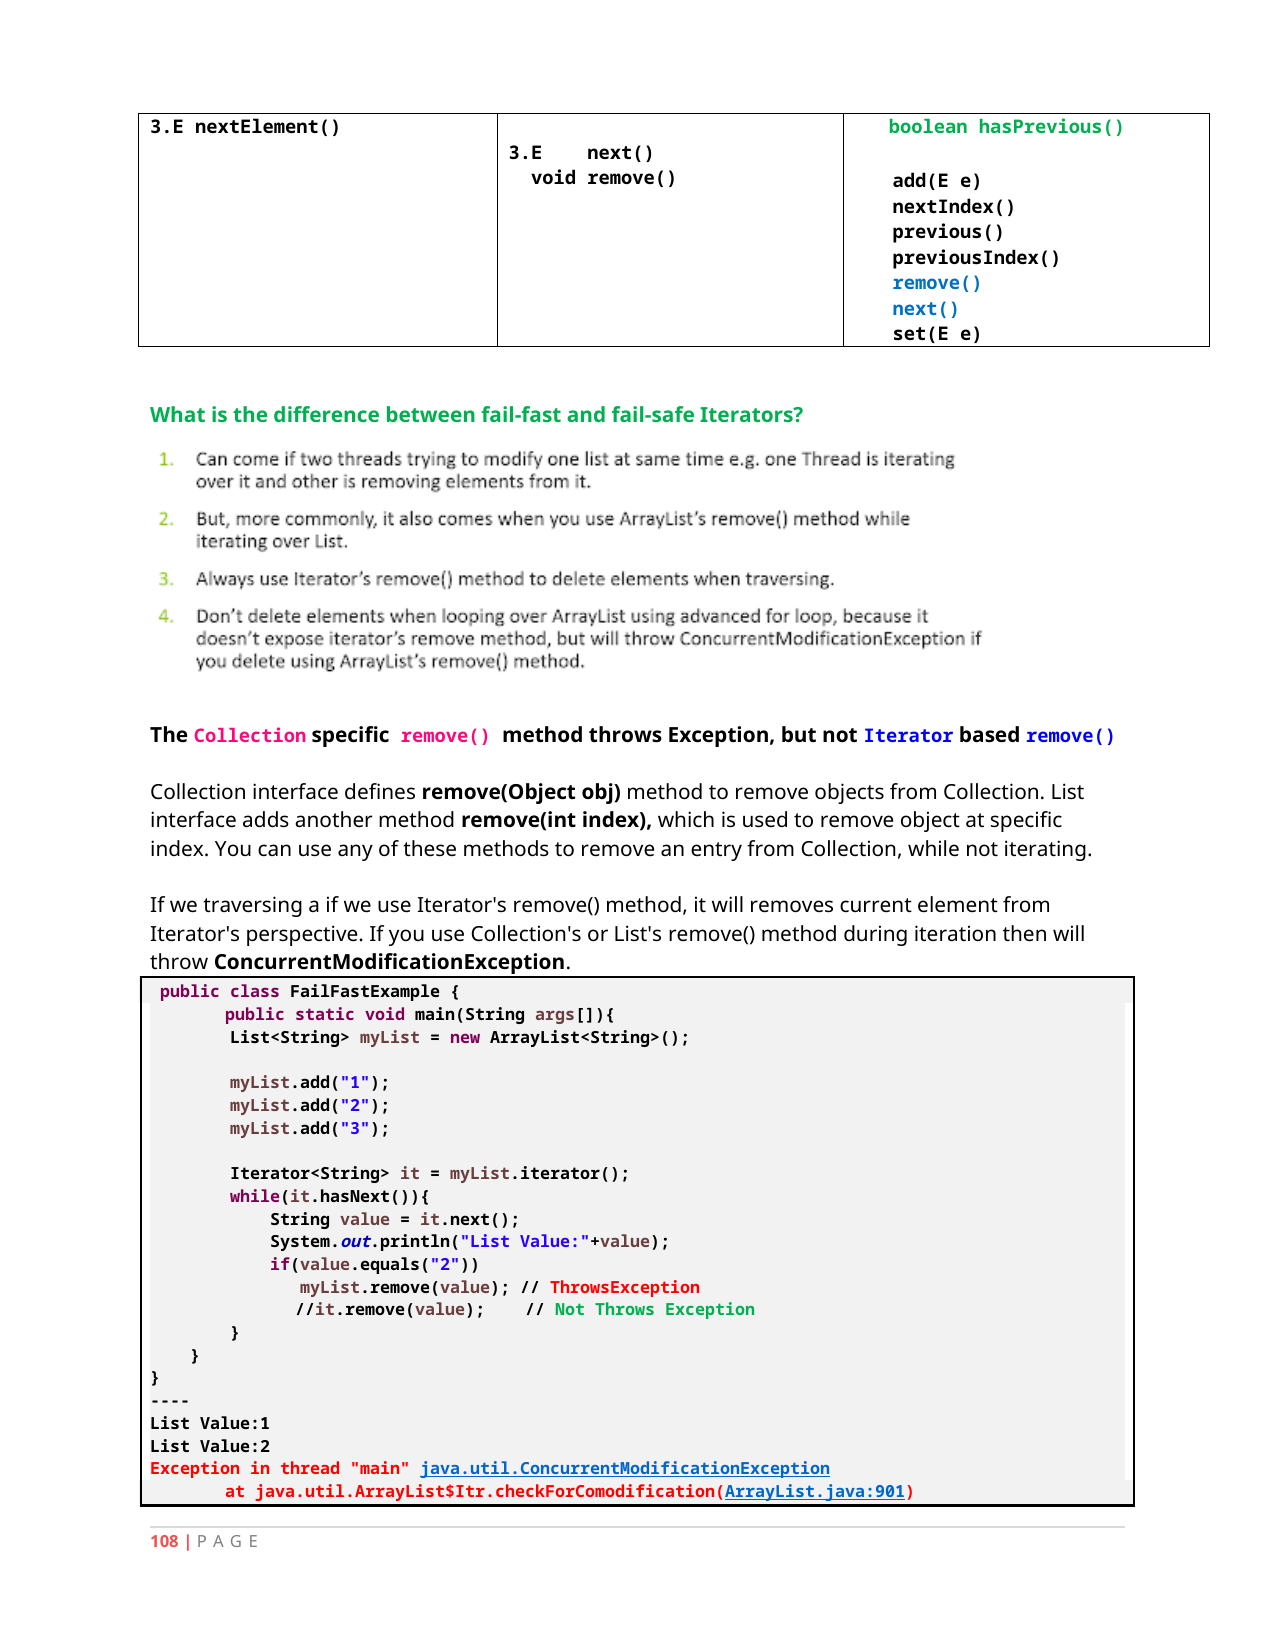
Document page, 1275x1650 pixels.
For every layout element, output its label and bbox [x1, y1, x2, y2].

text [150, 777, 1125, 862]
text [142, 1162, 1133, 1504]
picture [150, 429, 1001, 692]
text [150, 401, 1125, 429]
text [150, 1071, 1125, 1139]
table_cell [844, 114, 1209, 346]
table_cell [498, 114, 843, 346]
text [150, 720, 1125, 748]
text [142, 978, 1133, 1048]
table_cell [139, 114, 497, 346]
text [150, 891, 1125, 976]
